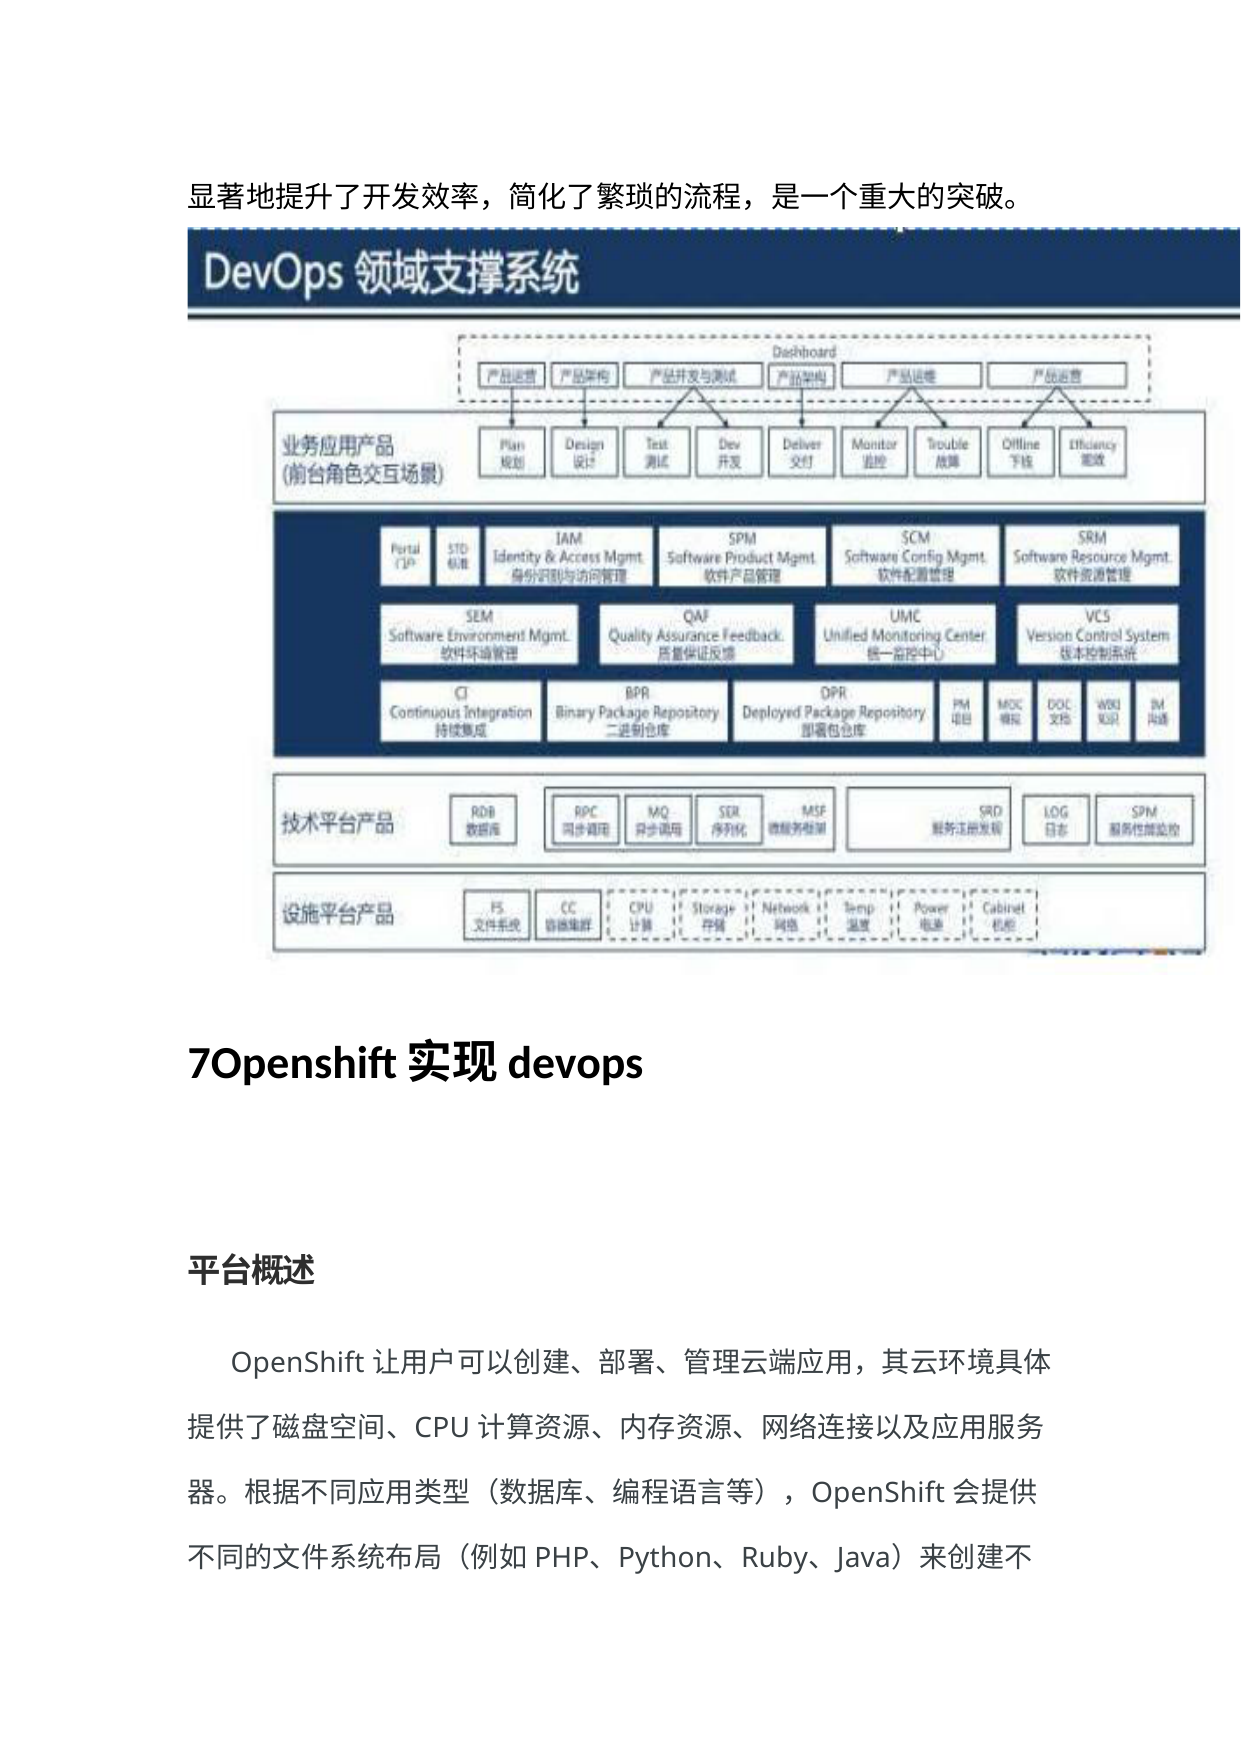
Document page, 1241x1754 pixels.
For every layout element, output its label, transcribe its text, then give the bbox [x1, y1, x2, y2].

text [187, 1327, 1053, 1587]
subtitle 平台概述 [187, 1235, 1053, 1300]
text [187, 162, 1053, 227]
subtitle 7Openshift实现devops [187, 1010, 1053, 1107]
